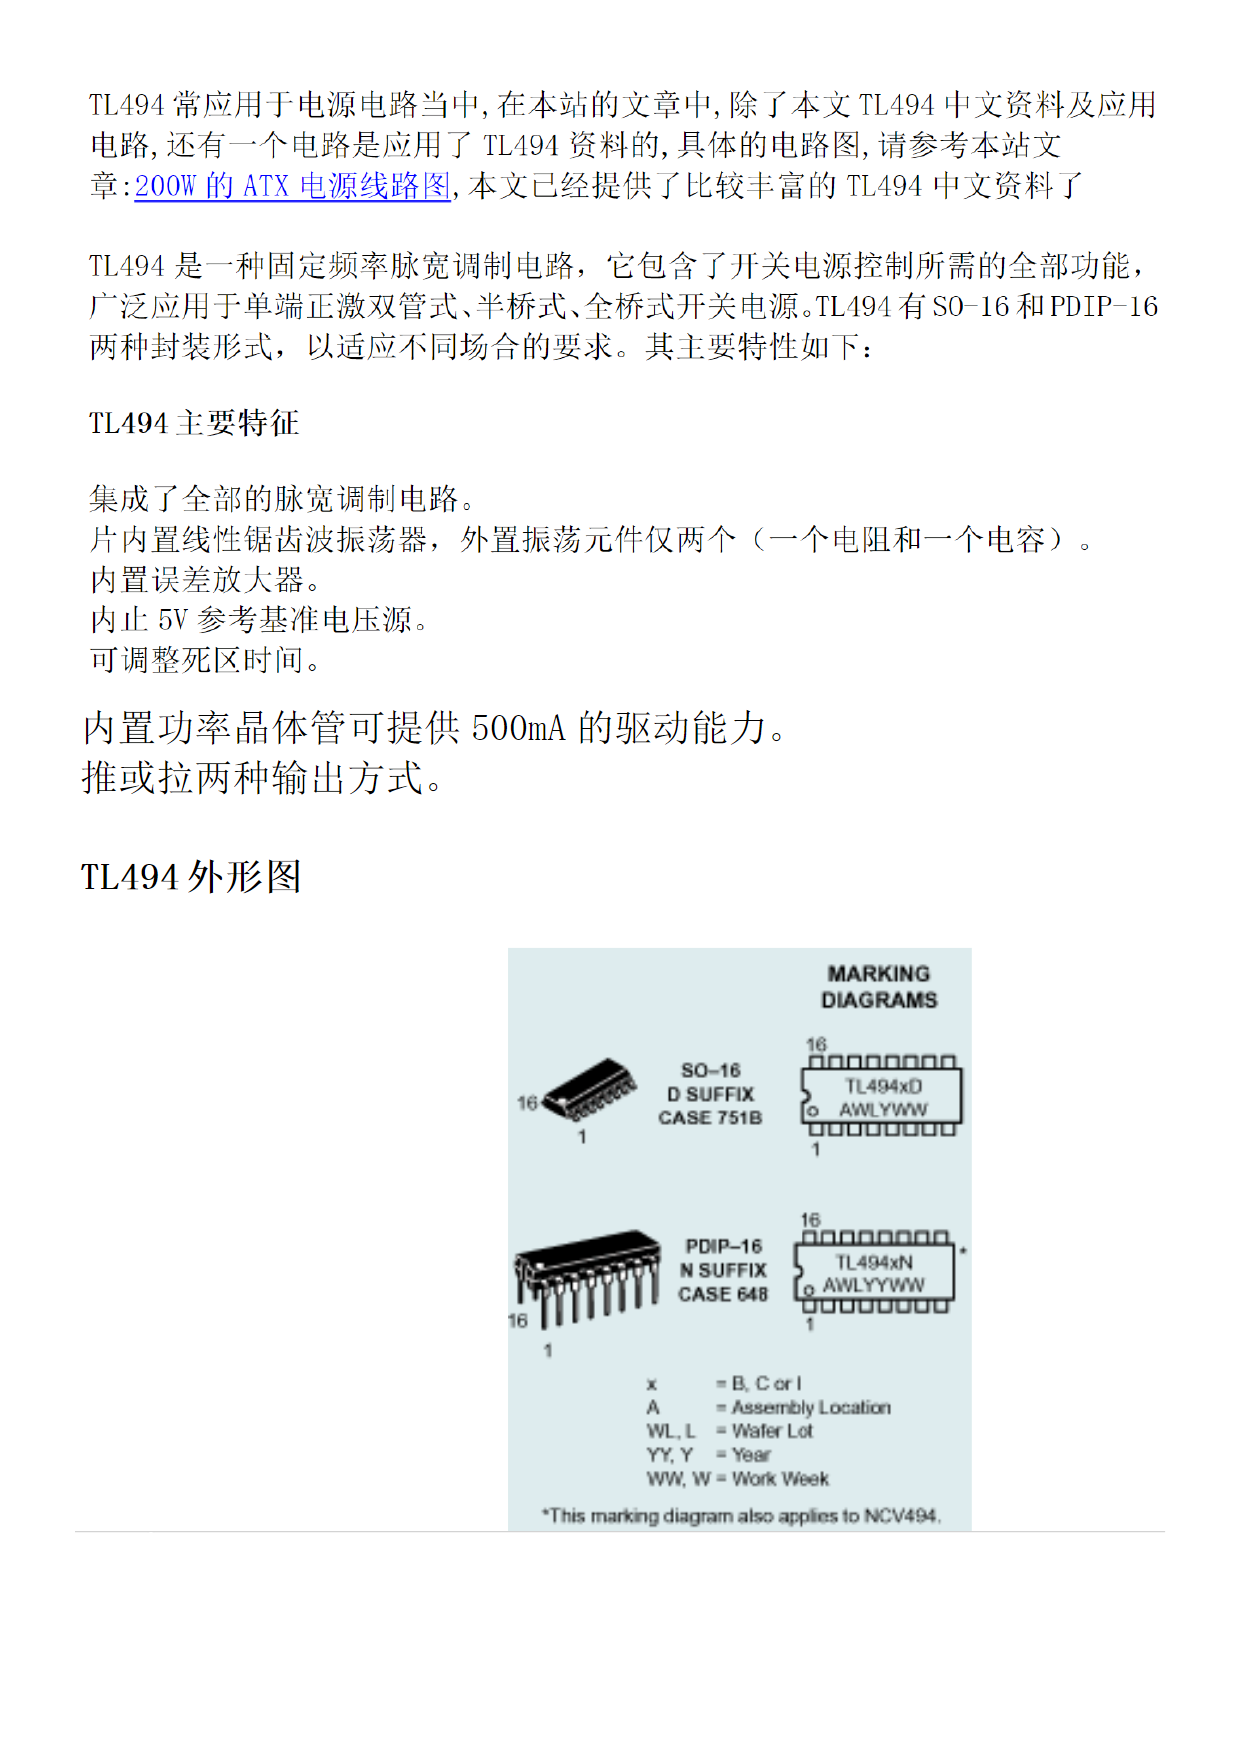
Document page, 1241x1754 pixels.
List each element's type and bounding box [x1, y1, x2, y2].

picture [75, 698, 1166, 1533]
picture [75, 80, 1166, 685]
